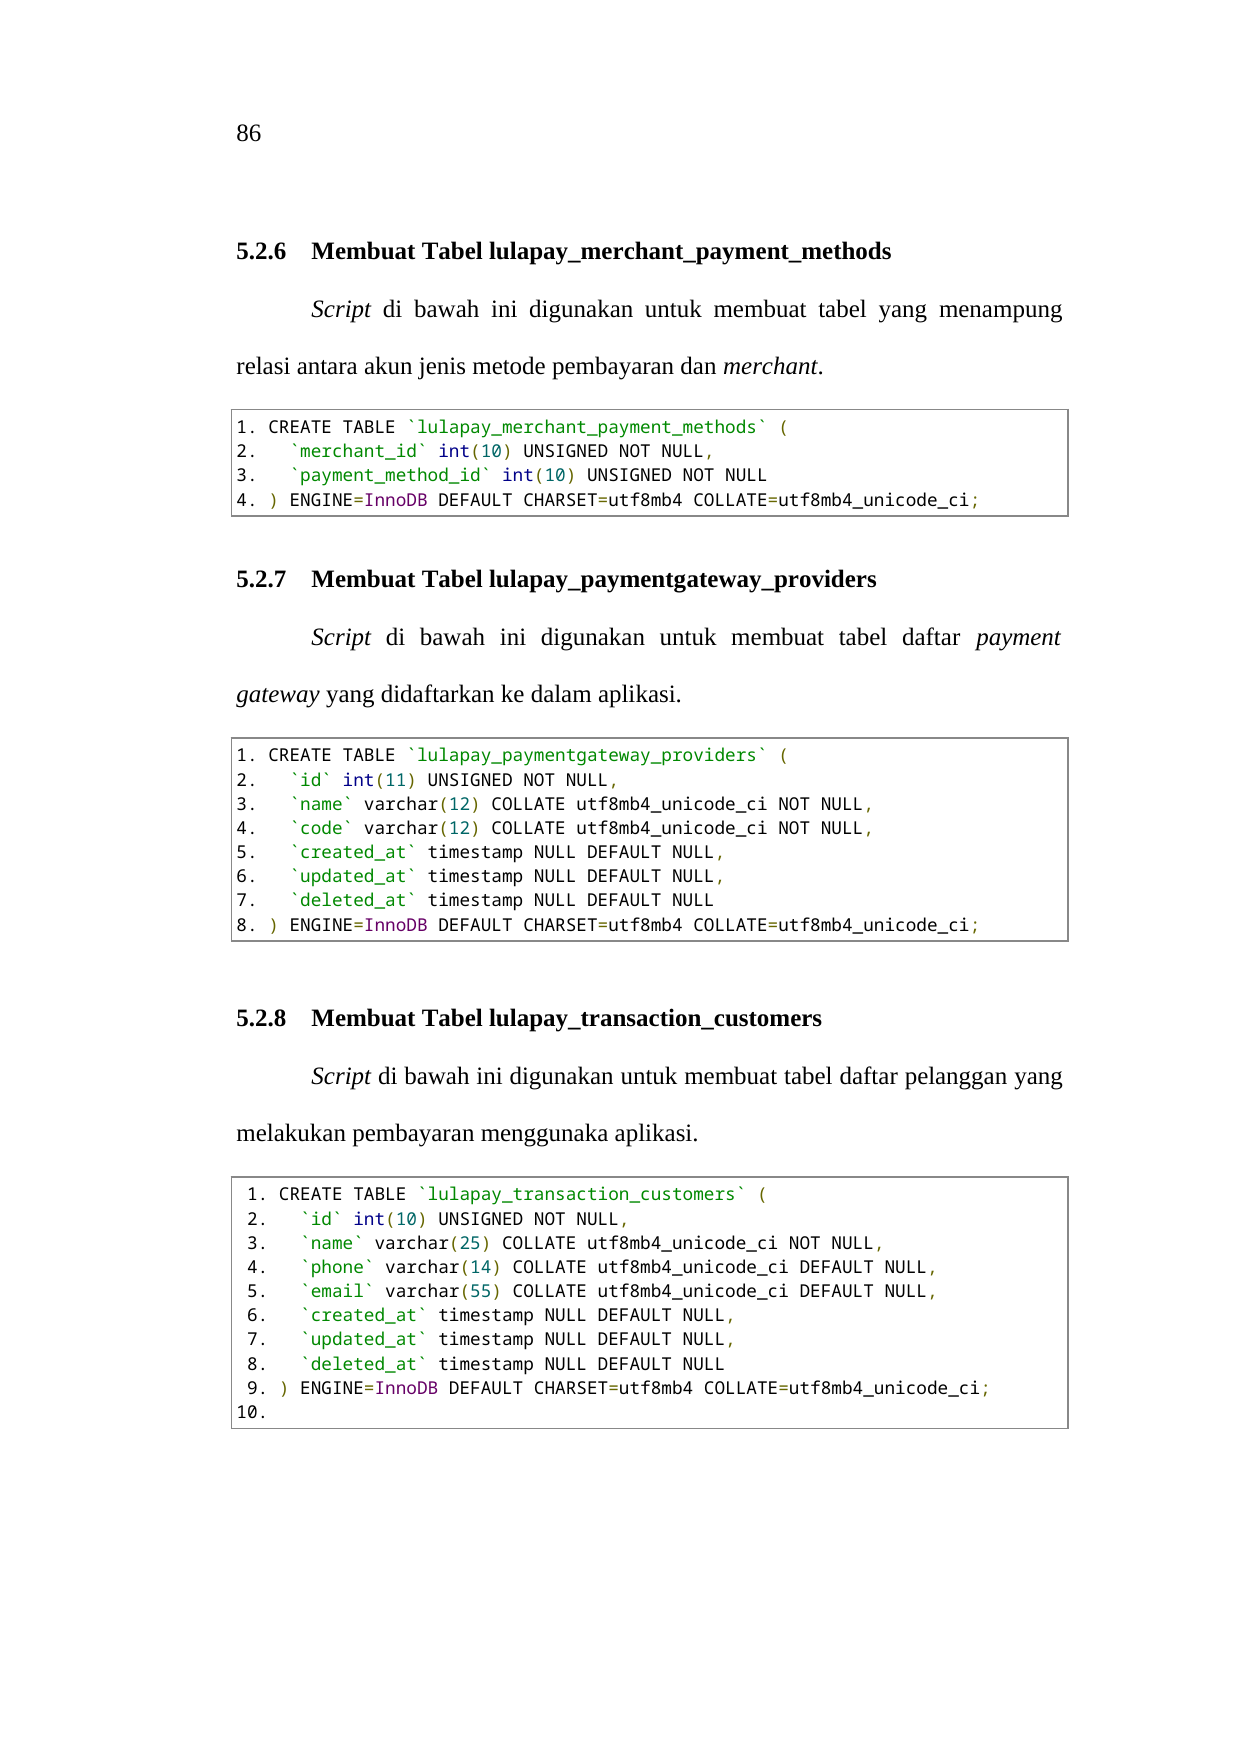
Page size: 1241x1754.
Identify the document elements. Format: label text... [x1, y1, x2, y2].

text 4. `code` varchar(12) COLLATE utf8mb4_unicode_ci NOT NULL, [236, 815, 1063, 839]
subtitle Membuat Tabel lulapay_paymentgateway_providers [236, 564, 1063, 593]
text 3. `name` varchar(12) COLLATE utf8mb4_unicode_ci NOT NULL, [236, 791, 1063, 815]
text 6. `updated_at` timestamp NULL DEFAULT NULL, [236, 864, 1063, 888]
text 8. `deleted_at` timestamp NULL DEFAULT NULL [236, 1351, 1063, 1375]
subtitle Membuat Tabel lulapay_transaction_customers [236, 1003, 1063, 1032]
text 5. `email` varchar(55) COLLATE utf8mb4_unicode_ci DEFAULT NULL, [236, 1278, 1063, 1303]
text 1. CREATE TABLE `lulapay_transaction_customers` ( [232, 1178, 1067, 1206]
text 4. ) ENGINE=InnoDB DEFAULT CHARSET=utf8mb4 COLLATE=utf8mb4_unicode_ci; [232, 481, 1067, 515]
text 2. `id` int(11) UNSIGNED NOT NULL, [236, 767, 1063, 791]
text 8. ) ENGINE=InnoDB DEFAULT CHARSET=utf8mb4 COLLATE=utf8mb4_unicode_ci; [232, 906, 1067, 940]
text 3. `payment_method_id` int(10) UNSIGNED NOT NULL [236, 463, 1063, 481]
subtitle Membuat Tabel lulapay_merchant_payment_methods [236, 236, 1063, 265]
text Script di bawah ini digunakan untuk membuat tabel daftar pelanggan yang melakukan pembayaran menggunaka aplikasi. [236, 1061, 1063, 1147]
text 4. `phone` varchar(14) COLLATE utf8mb4_unicode_ci DEFAULT NULL, [236, 1254, 1063, 1278]
text 7. `updated_at` timestamp NULL DEFAULT NULL, [236, 1327, 1063, 1351]
text 1. CREATE TABLE `lulapay_merchant_payment_methods` ( [232, 410, 1067, 439]
text 7. `deleted_at` timestamp NULL DEFAULT NULL [236, 888, 1063, 906]
text Script di bawah ini digunakan untuk membuat tabel daftar payment gateway yang didaftarkan ke dalam aplikasi. [236, 622, 1063, 708]
text 10. [232, 1393, 1067, 1428]
text 9. ) ENGINE=InnoDB DEFAULT CHARSET=utf8mb4 COLLATE=utf8mb4_unicode_ci; [236, 1375, 1063, 1393]
text 5. `created_at` timestamp NULL DEFAULT NULL, [236, 839, 1063, 864]
text Script di bawah ini digunakan untuk membuat tabel yang menampung relasi antara akun jenis metode pembayaran dan merchant. [236, 294, 1063, 380]
text 3. `name` varchar(25) COLLATE utf8mb4_unicode_ci NOT NULL, [236, 1230, 1063, 1254]
text 6. `created_at` timestamp NULL DEFAULT NULL, [236, 1303, 1063, 1327]
text 2. `id` int(10) UNSIGNED NOT NULL, [236, 1206, 1063, 1230]
text 1. CREATE TABLE `lulapay_paymentgateway_providers` ( [232, 739, 1067, 767]
text 2. `merchant_id` int(10) UNSIGNED NOT NULL, [236, 439, 1063, 463]
